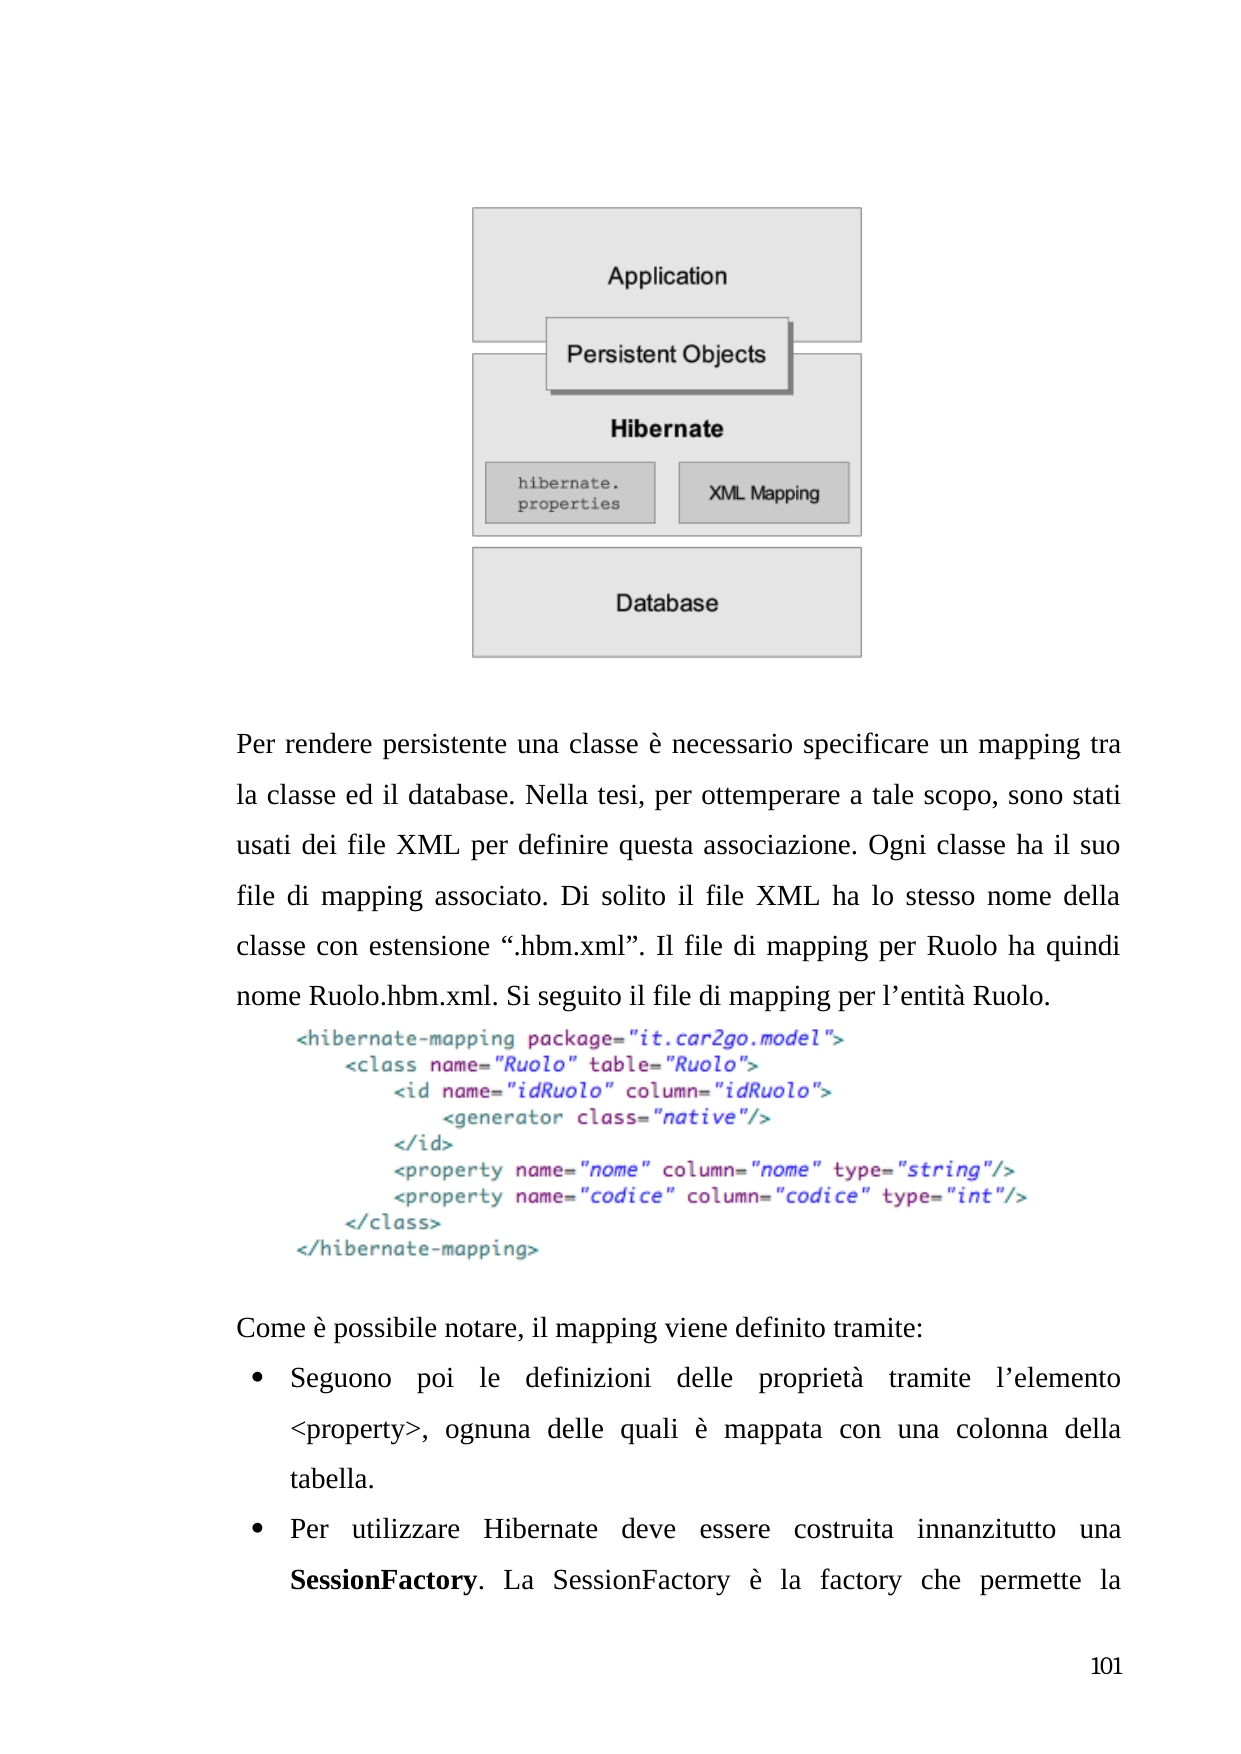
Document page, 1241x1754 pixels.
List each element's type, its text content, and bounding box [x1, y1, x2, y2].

picture [296, 1028, 1041, 1296]
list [252, 1511, 1122, 1595]
text Come è possibile notare, il mapping viene definito tramite: [215, 1310, 1122, 1343]
list Seguono poi le definizioni delle proprietà tramite l’elemento <property>, ognuna delle quali è mappata con una colonna della tabella. [252, 1360, 1122, 1494]
text Per rendere persistente una classe è necessario specificare un mapping tra la classe ed il database. Nella tesi, per ottemperare a tale scopo, sono stati usati dei file XML per definire questa associazione. Ogni classe ha il suo file di mapping associato. Di solito il file XML ha lo stesso nome della classe con estensione “.hbm.xml”. Il file di mapping per Ruolo ha quindi nome Ruolo.hbm.xml. Si seguito il file di mapping per l’entità Ruolo. [236, 727, 1122, 1012]
picture [462, 197, 875, 662]
